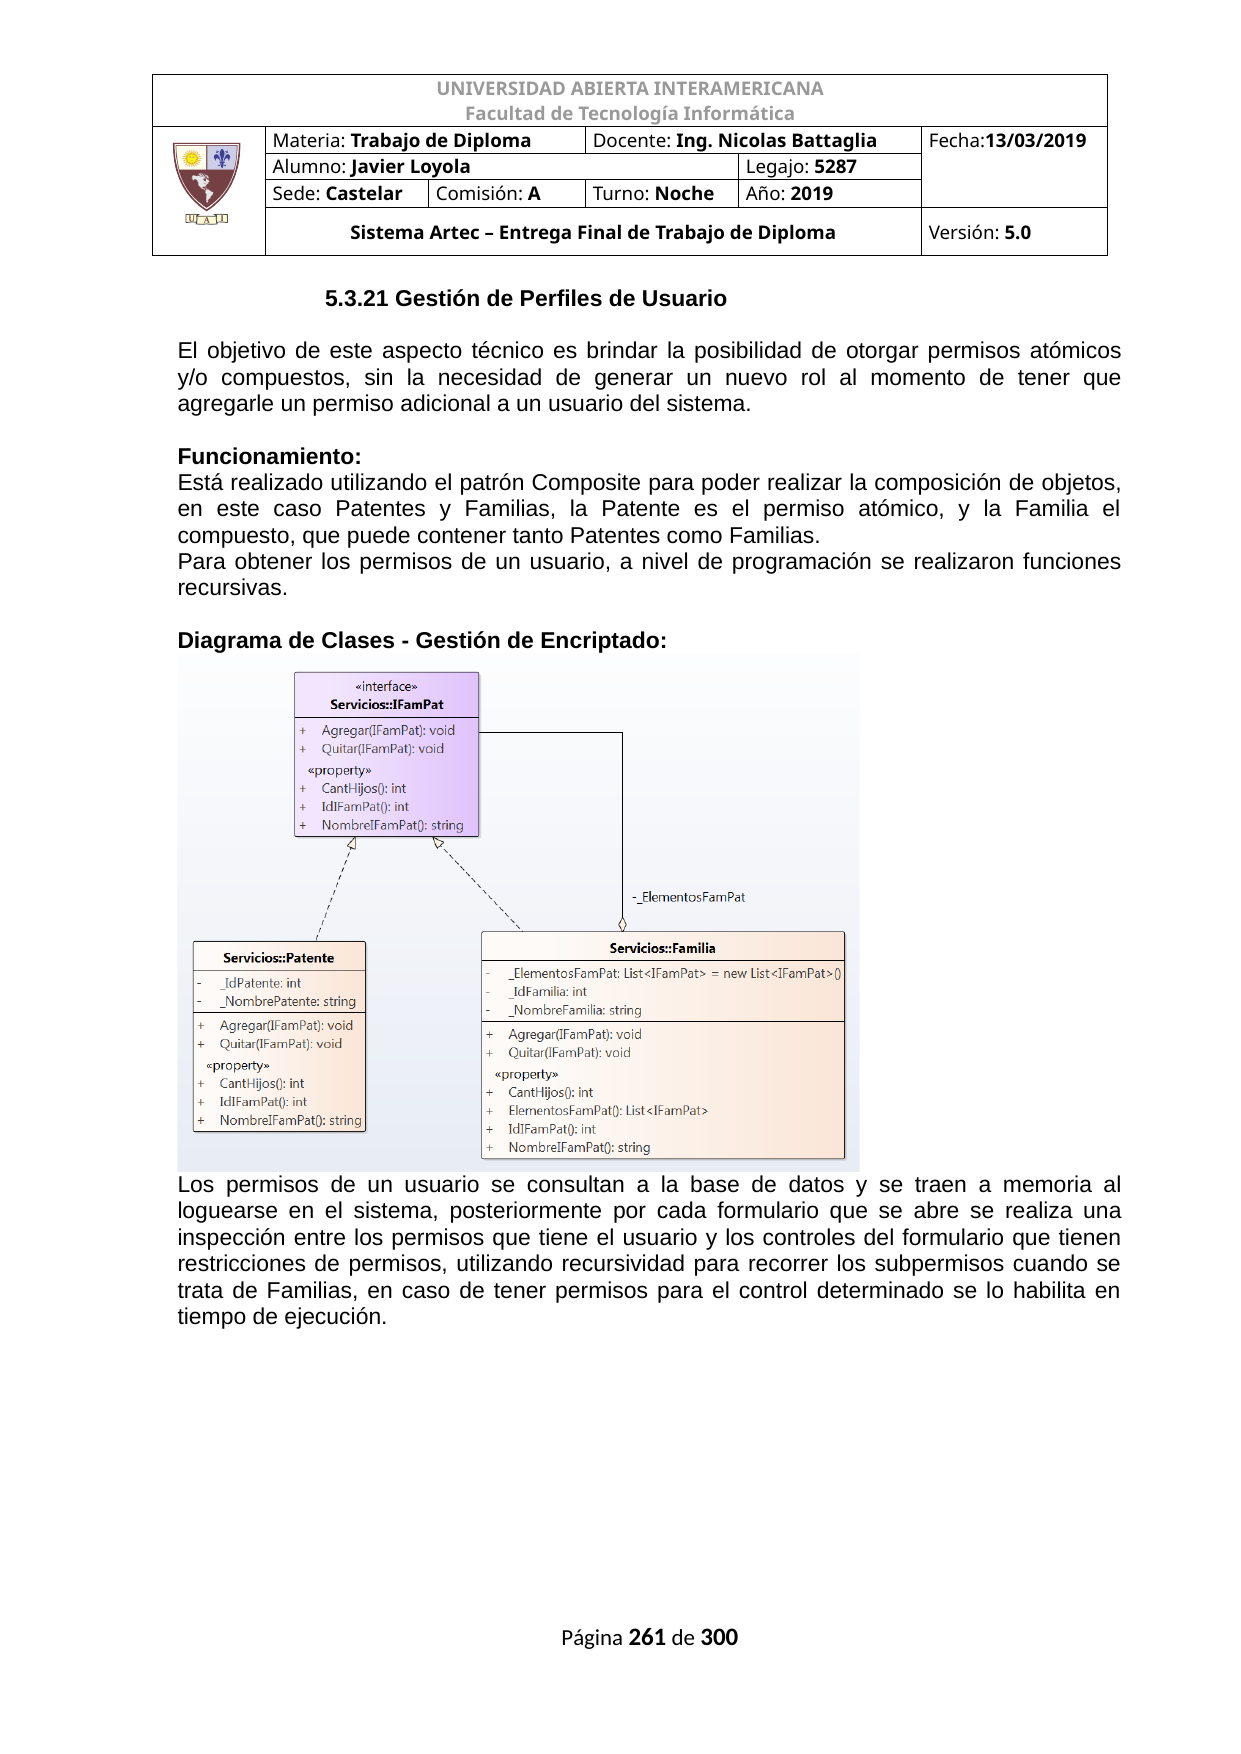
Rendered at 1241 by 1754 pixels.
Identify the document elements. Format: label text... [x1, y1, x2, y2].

text 5.3.21 Gestión de Perfiles de Usuario [325, 284, 1122, 311]
picture [177, 653, 860, 1172]
text Funcionamiento: [177, 443, 1122, 469]
text Está realizado utilizando el patrón Composite para poder realizar la composición de objetos, en este caso Patentes y Familias, la Patente es el permiso atómico, y la Familia el compuesto, que puede contener tanto Patentes como Familias. [177, 469, 1122, 548]
text Los permisos de un usuario se consultan a la base de datos y se traen a memoria al loguearse en el sistema, posteriormente por cada formulario que se abre se realiza una inspección entre los permisos que tiene el usuario y los controles del formulario que tienen restricciones de permisos, utilizando recursividad para recorrer los subpermisos cuando se trata de Familias, en caso de tener permisos para el control determinado se lo habilita en tiempo de ejecución. [177, 1171, 1122, 1329]
text El objetivo de este aspecto técnico es brindar la posibilidad de otorgar permisos atómicos y/o compuestos, sin la necesidad de generar un nuevo rol al momento de tener que agregarle un permiso adicional a un usuario del sistema. [177, 337, 1122, 416]
picture [157, 136, 257, 228]
text Diagrama de Clases - Gestión de Encriptado: [177, 627, 1122, 653]
text Para obtener los permisos de un usuario, a nivel de programación se realizaron funciones recursivas. [177, 548, 1122, 601]
